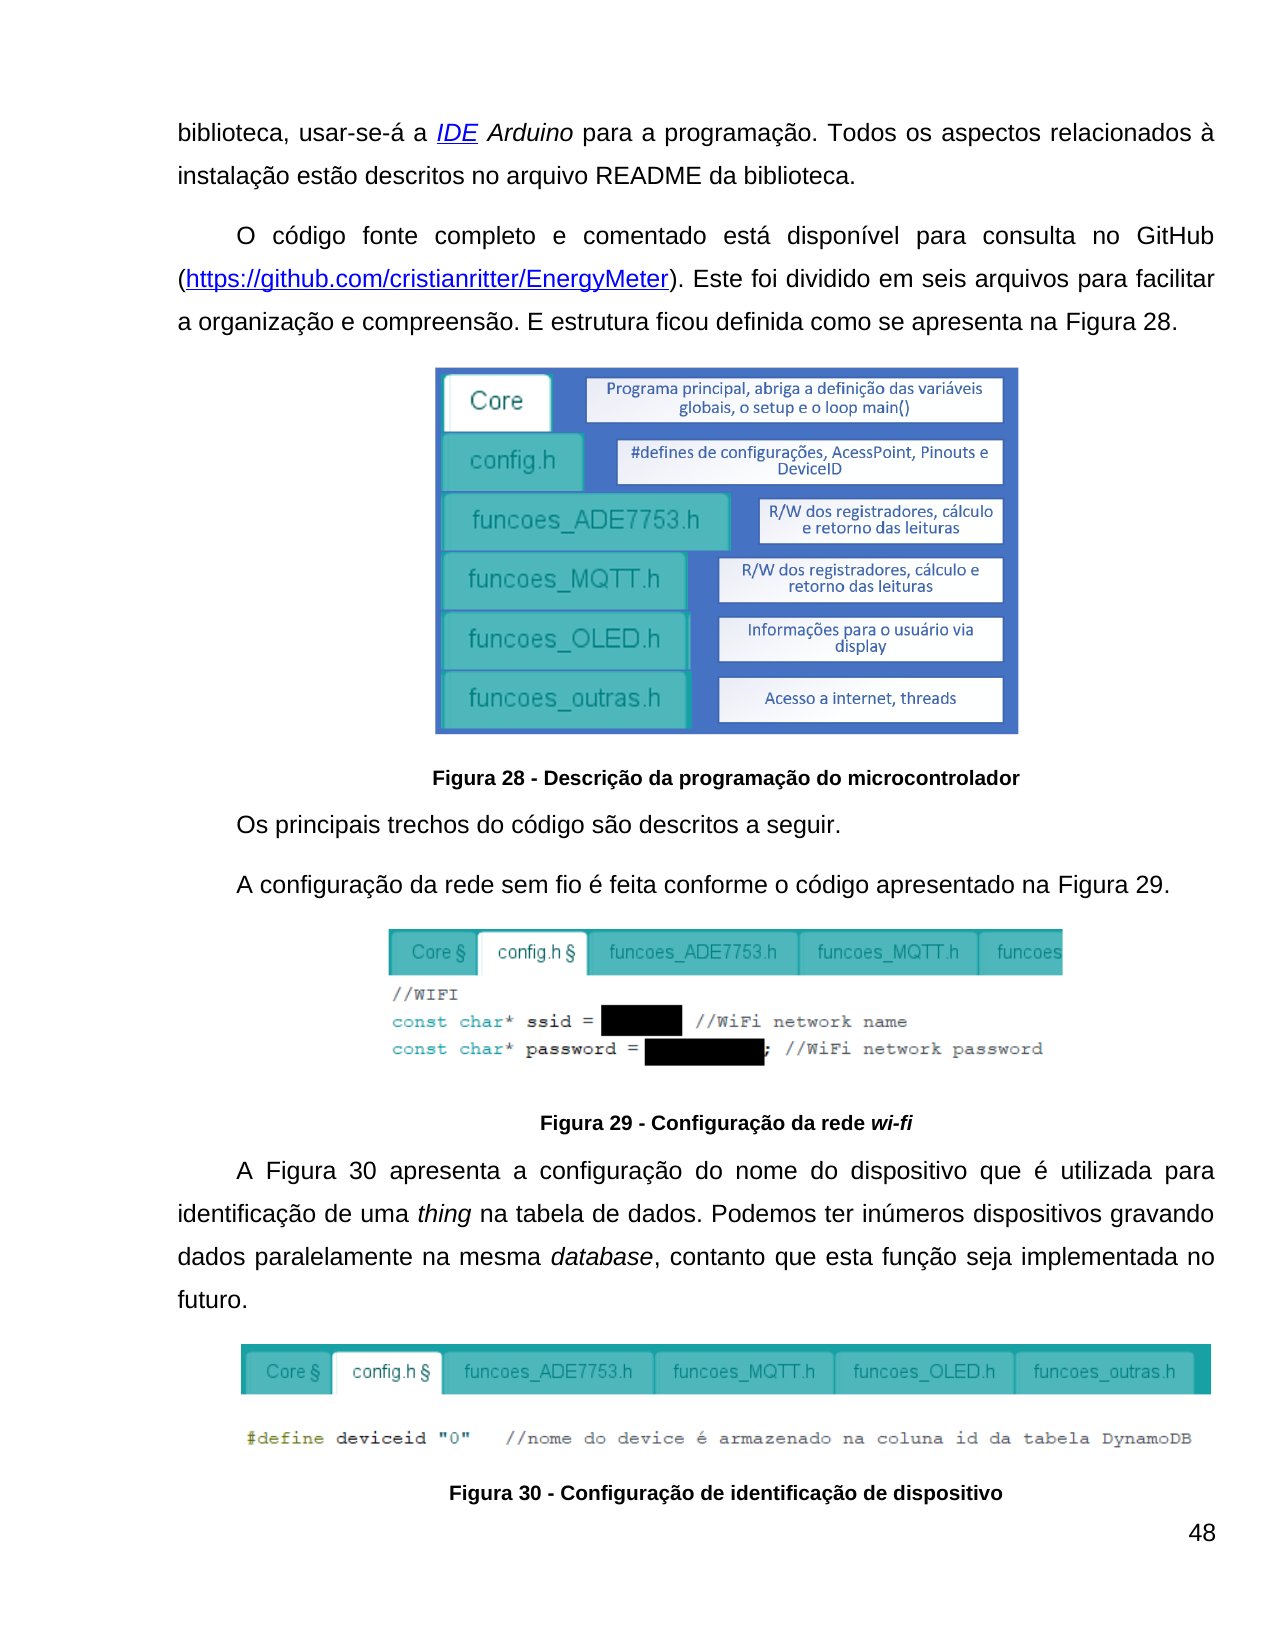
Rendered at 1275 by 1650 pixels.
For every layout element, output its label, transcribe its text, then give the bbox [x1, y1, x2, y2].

text Figura 29 - Configuração da rede wi-fi [177, 1111, 1216, 1135]
text Os principais trechos do código são descritos a seguir. [177, 810, 1216, 839]
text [177, 118, 1216, 190]
picture [388, 929, 1064, 1080]
text A configuração da rede sem fio é feita conforme o código apresentado na Figura 29. [177, 870, 1216, 899]
text Figura 30 - Configuração de identificação de dispositivo [177, 1481, 1216, 1505]
text A Figura 30 apresenta a configuração do nome do dispositivo que é utilizada para identificação de uma thing na tabela de dados. Podemos ter inúmeros dispositivos gravando dados paralelamente na mesma database, contanto que esta função seja implementada no futuro. [177, 1156, 1216, 1314]
text O código fonte completo e comentado está disponível para consulta no GitHub (https://github.com/cristianritter/EnergyMeter). Este foi dividido em seis arquivos para facilitar a organização e compreensão. E estrutura ficou definida como se apresenta na Figura 28. [177, 221, 1216, 336]
picture [433, 367, 1019, 735]
picture [241, 1344, 1212, 1450]
text Figura 28 - Descrição da programação do microcontrolador [177, 765, 1216, 789]
